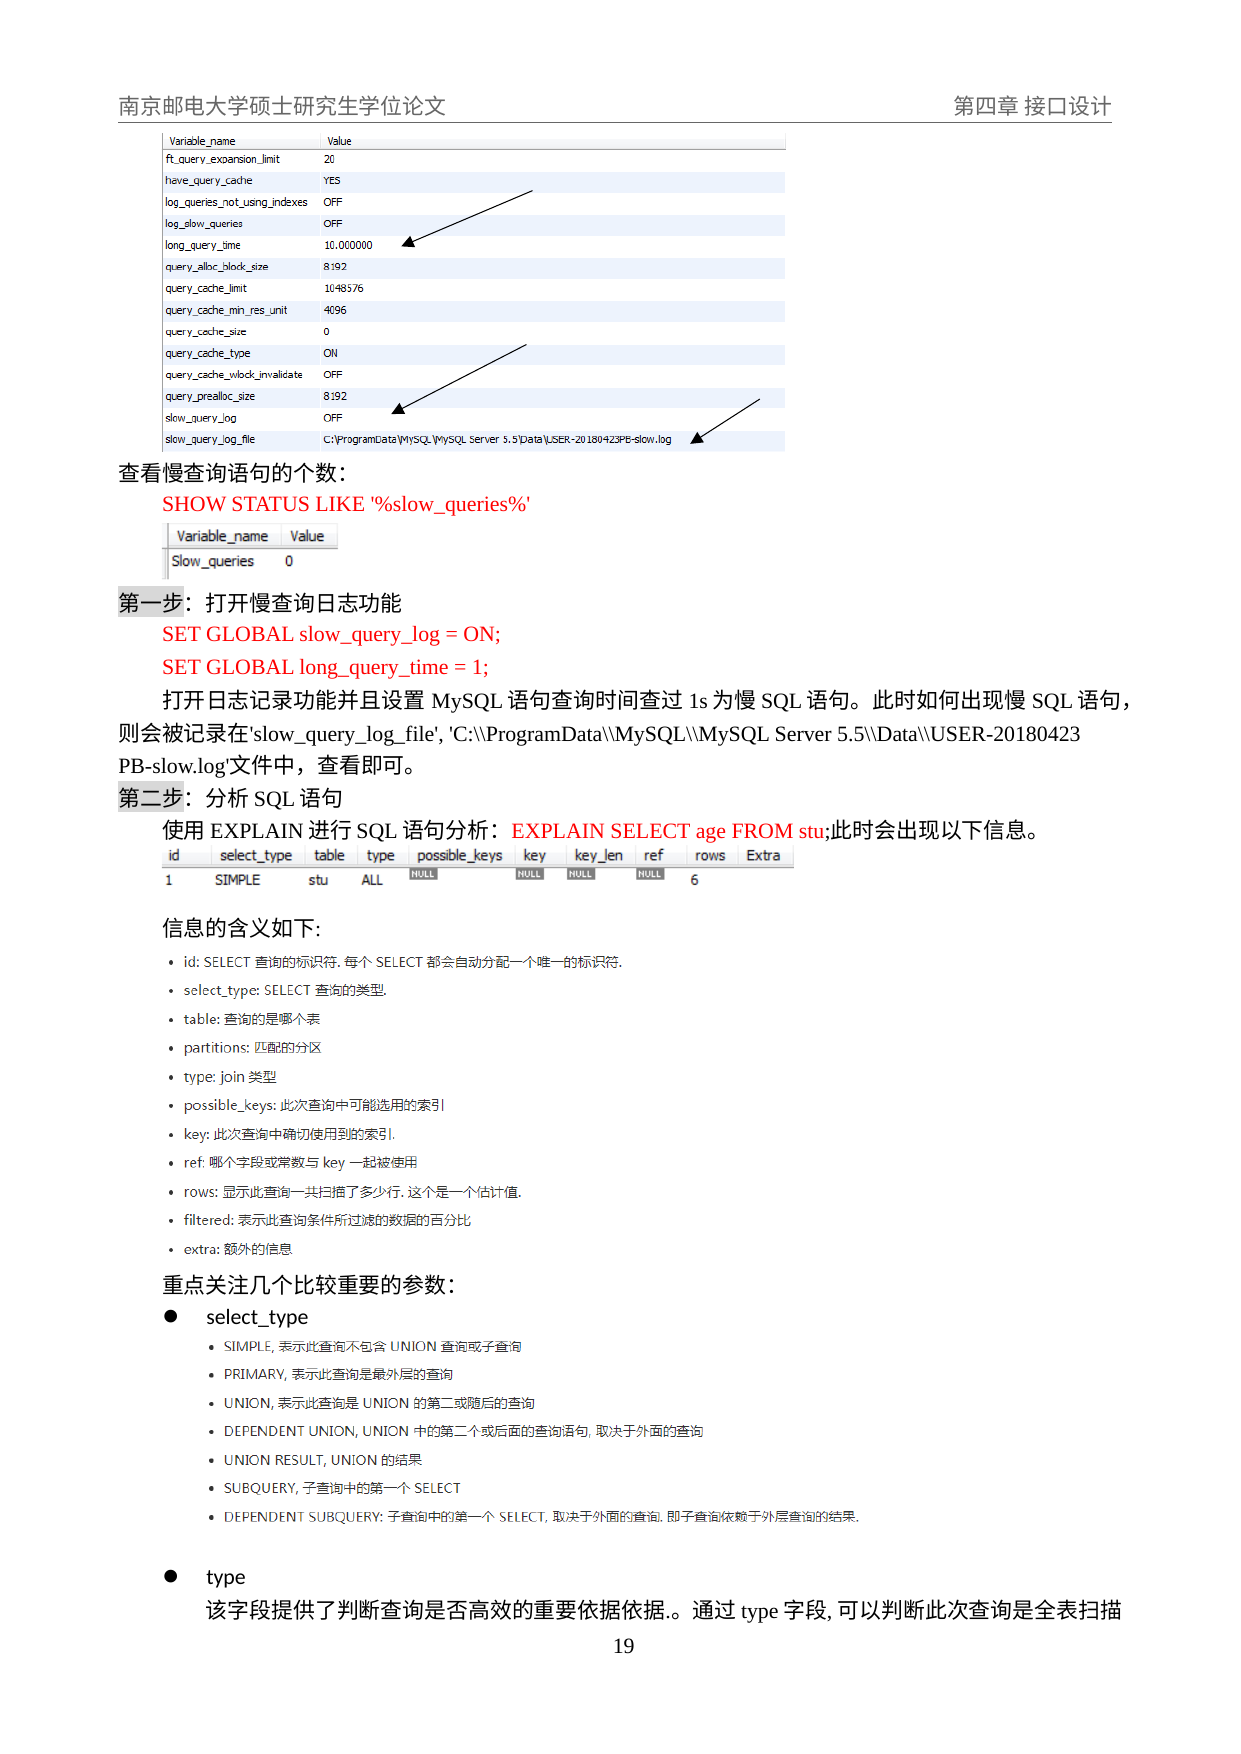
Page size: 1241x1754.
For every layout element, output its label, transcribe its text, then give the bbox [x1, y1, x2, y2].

text 重点关注几个比较重要的参数： [118, 1268, 1122, 1300]
picture [161, 845, 794, 898]
text 使用EXPLAIN进行SQL语句分析：EXPLAIN SELECT age FROM stu;此时会出现以下信息。 [118, 813, 1122, 845]
picture [161, 523, 342, 582]
picture [161, 949, 627, 1261]
text 打开日志记录功能并且设置MySQL语句查询时间查过1s为慢SQL语句。此时如何出现慢SQL语句，则会被记录在'slow_query_log_file', 'C:\\ProgramData\\MySQL\\MySQL Server 5.5\\Data\\USER-20180423 [118, 683, 1122, 748]
text SHOW STATUS LIKE '%slow_queries%' [118, 488, 1122, 520]
text 第二步：分析SQL语句 [118, 780, 1122, 813]
picture [161, 133, 787, 452]
text SET GLOBAL slow_query_log = ON; [118, 618, 1122, 650]
text PB-slow.log'文件中，查看即可。 [118, 748, 1122, 780]
list type [162, 1560, 1122, 1593]
list select_type [162, 1300, 1122, 1333]
text 信息的含义如下: [118, 910, 1122, 943]
text 第一步：打开慢查询日志功能 [118, 585, 1122, 618]
text SET GLOBAL long_query_time = 1; [118, 650, 1122, 683]
picture [206, 1332, 860, 1531]
text 查看慢查询语句的个数： [118, 455, 1122, 488]
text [162, 1593, 1122, 1625]
